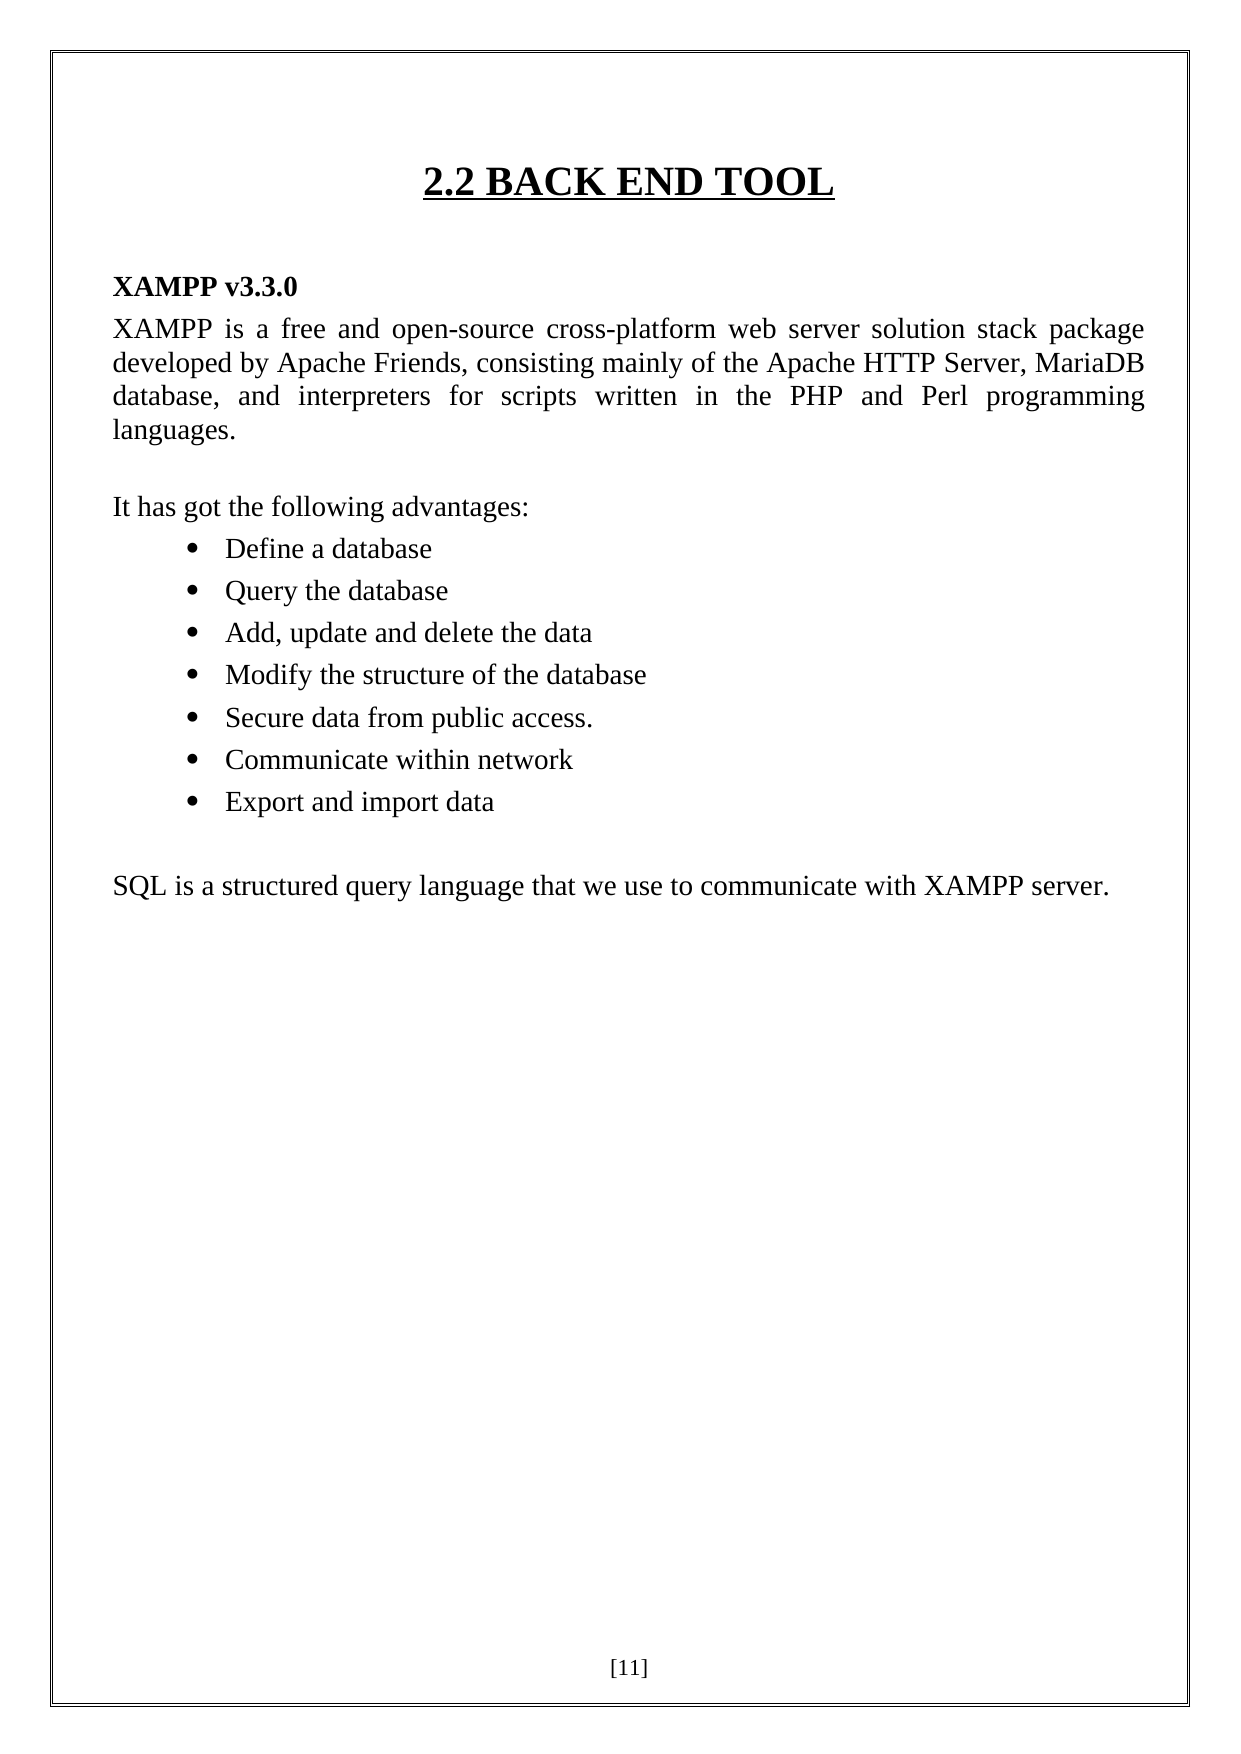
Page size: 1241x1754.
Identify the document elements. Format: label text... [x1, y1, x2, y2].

list Add, update and delete the data [187, 615, 1146, 649]
list Communicate within network [187, 742, 1146, 776]
text 2.2 BACK END TOOL [112, 156, 1146, 204]
text It has got the following advantages: [112, 489, 1146, 522]
text XAMPP is a free and open-source cross-platform web server solution stack package developed by Apache Friends, consisting mainly of the Apache HTTP Server, MariaDB database, and interpreters for scripts written in the PHP and Perl programming languages. [112, 311, 1146, 445]
text SQL is a structured query language that we use to communicate with XAMPP server. [112, 868, 1146, 902]
list Define a database [187, 531, 1146, 564]
text XAMPP v3.3.0 [112, 269, 1146, 303]
list Export and import data [187, 784, 1146, 818]
list Modify the structure of the database [187, 657, 1146, 691]
list Query the database [187, 573, 1146, 607]
list Secure data from public access. [187, 700, 1146, 733]
